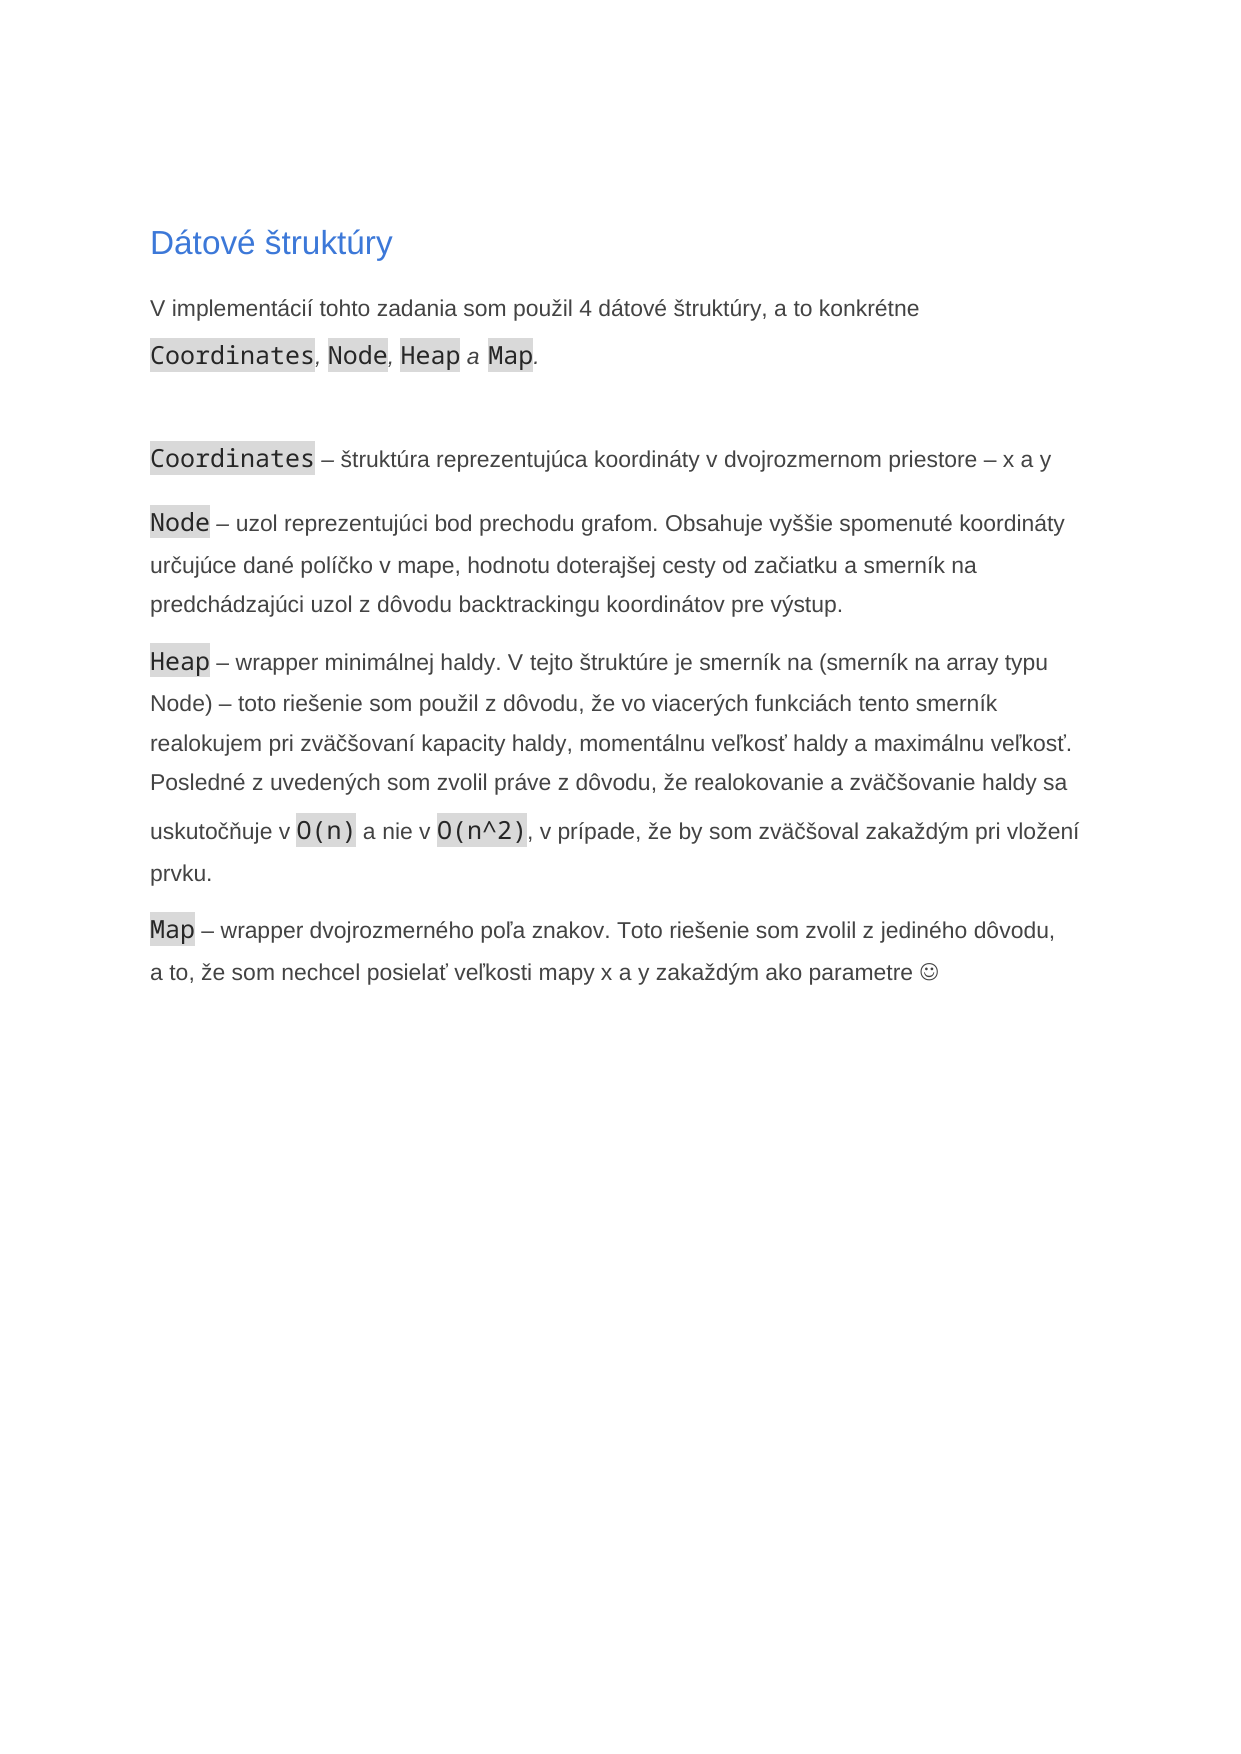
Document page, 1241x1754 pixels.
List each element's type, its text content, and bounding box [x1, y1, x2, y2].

subtitle Dátové štruktúry [150, 223, 1090, 261]
text Coordinates – štruktúra reprezentujúca koordináty v dvojrozmernom priestore – x a y [315, 441, 1090, 475]
text V implementácií tohto zadania som použil 4 dátové štruktúry, a to konkrétne Coordinates, Node, Heap a Map. [150, 294, 1090, 372]
text Heap – wrapper minimálnej haldy. V tejto štruktúre je smerník na (smerník na array typu Node) – toto riešenie som použil z dôvodu, že vo viacerých funkciách tento smerník realokujem pri zväčšovaní kapacity haldy, momentálnu veľkosť haldy a maximálnu veľkosť. Posledné z uvedených som zvolil práve z dôvodu, že realokovanie a zväčšovanie haldy sa uskutočňuje v O(n) a nie v O(n^2), v prípade, že by som zväčšoval zakaždým pri vložení prvku. [150, 643, 1090, 886]
text Node – uzol reprezentujúci bod prechodu grafom. Obsahuje vyššie spomenuté koordináty určujúce dané políčko v mape, hodnotu doterajšej cesty od začiatku a smerník na predchádzajúci uzol z dôvodu backtrackingu koordinátov pre výstup. [150, 504, 1090, 617]
text Map – wrapper dvojrozmerného poľa znakov. Toto riešenie som zvolil z jediného dôvodu, a to, že som nechcel posielať veľkosti mapy x a y zakaždým ako parametre [150, 912, 1090, 985]
